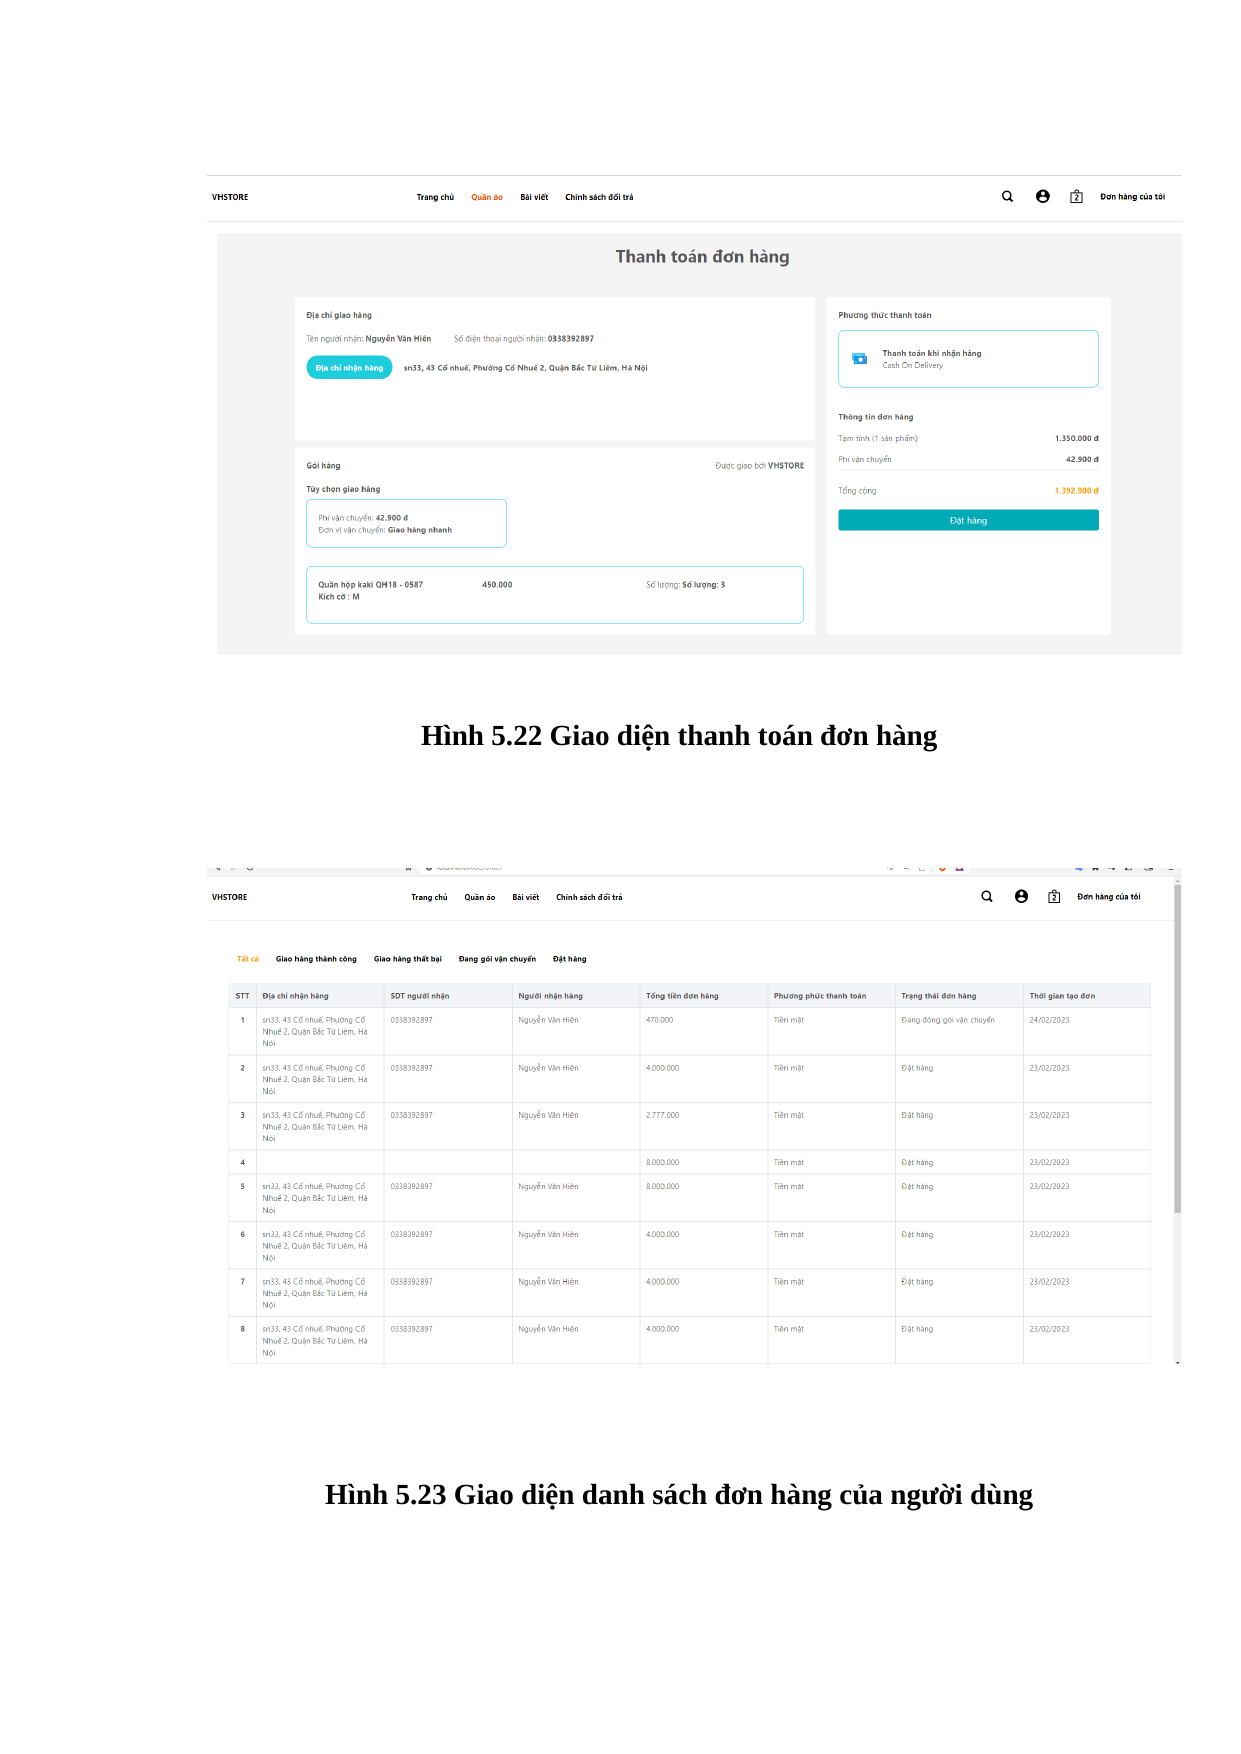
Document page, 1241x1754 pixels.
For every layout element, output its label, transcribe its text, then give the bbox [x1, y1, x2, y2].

picture [206, 175, 1182, 655]
picture [206, 868, 1182, 1364]
text Hình 5.23 Giao diện danh sách đơn hàng của người dùng [207, 1477, 1152, 1511]
text Hình 5.22 Giao diện thanh toán đơn hàng [207, 718, 1152, 751]
